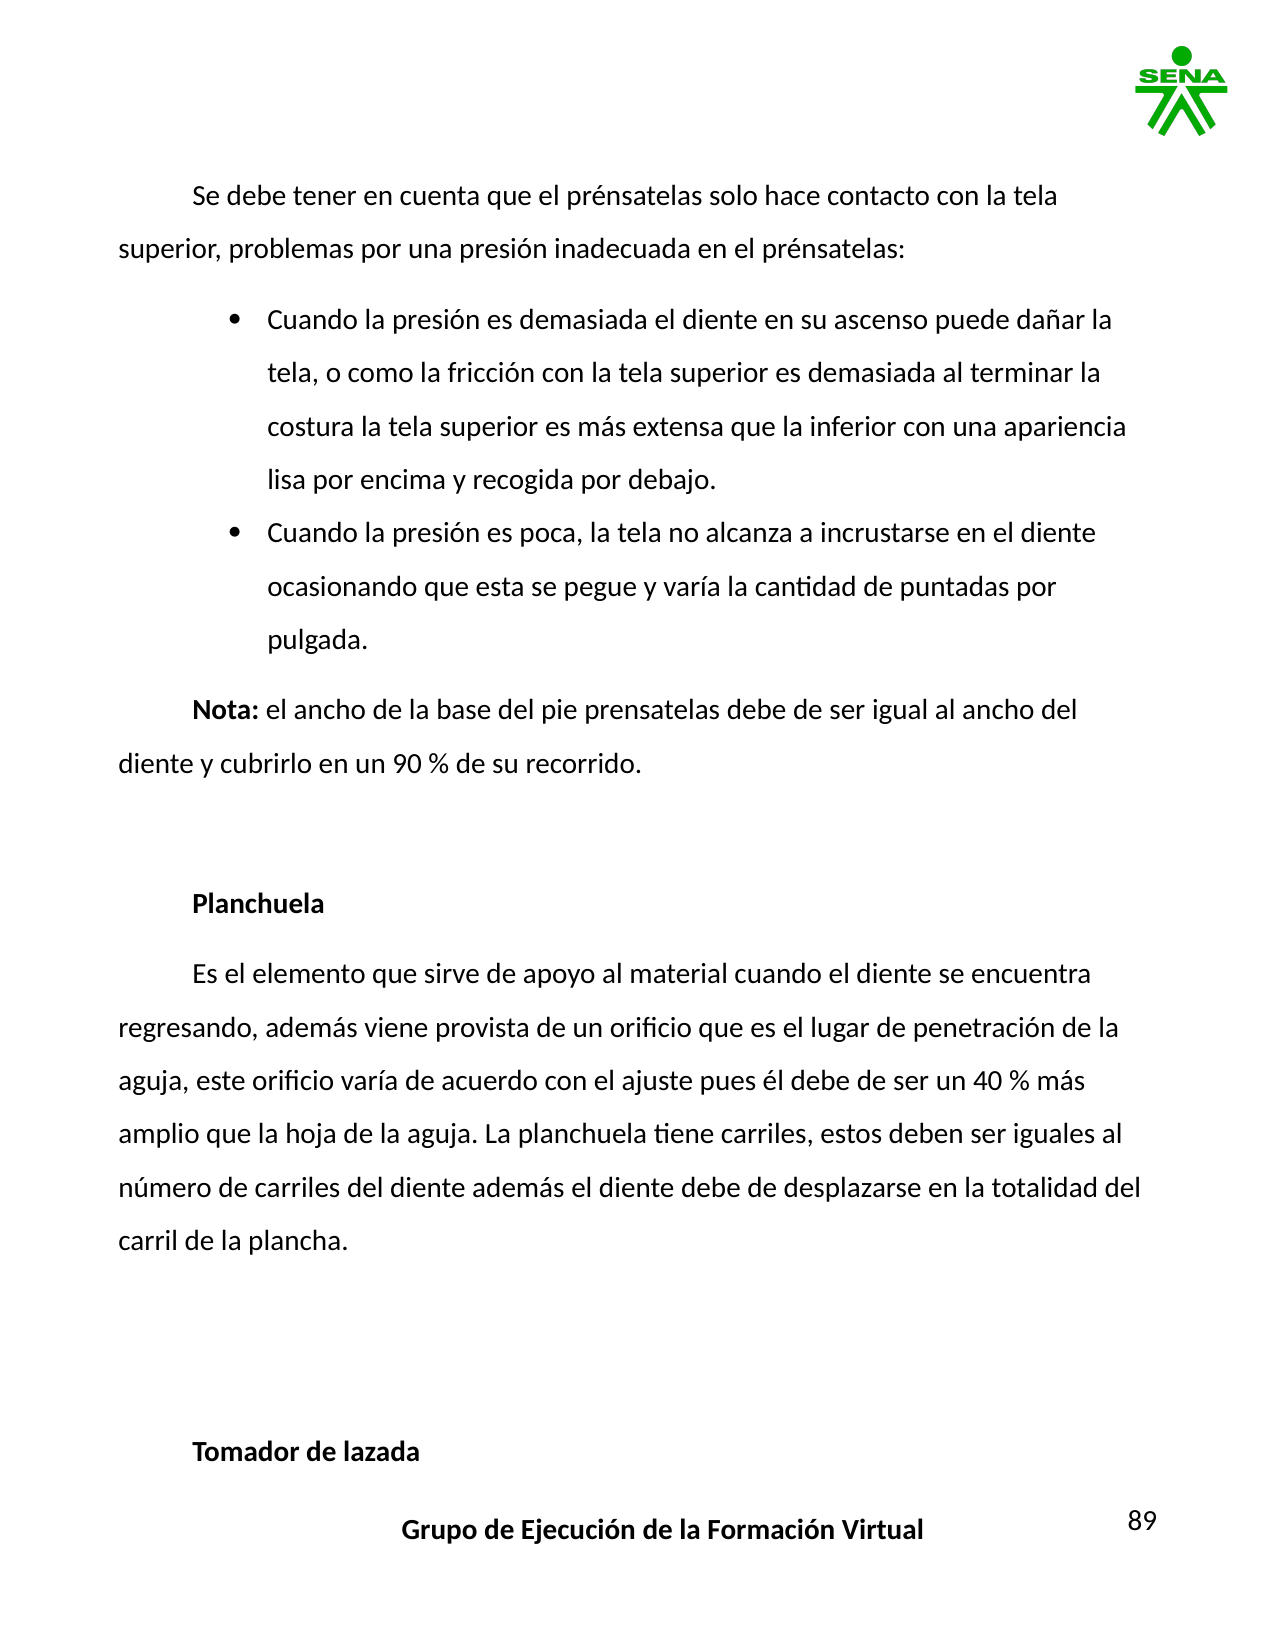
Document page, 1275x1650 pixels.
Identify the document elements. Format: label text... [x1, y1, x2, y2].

picture [1135, 46, 1228, 136]
list Cuando la presión es demasiada el diente en su ascenso puede dañar la tela, o como la fricción con la tela superior es demasiada al terminar la costura la tela superior es más extensa que la inferior con una apariencia lisa por encima y recogida por debajo. [229, 301, 1157, 497]
text Nota: el ancho de la base del pie prensatelas debe de ser igual al ancho del diente y cubrirlo en un 90 % de su recorrido. [118, 691, 1157, 781]
text Es el elemento que sirve de apoyo al material cuando el diente se encuentra regresando, además viene provista de un orificio que es el lugar de penetración de la aguja, este orificio varía de acuerdo con el ajuste pues él debe de ser un 40 % más amplio que la hoja de la aguja. La planchuela tiene carriles, estos deben ser iguales al número de carriles del diente además el diente debe de desplazarse en la totalidad del carril de la plancha. [118, 955, 1157, 1258]
text Se debe tener en cuenta que el prénsatelas solo hace contacto con la tela superior, problemas por una presión inadecuada en el prénsatelas: [118, 177, 1157, 266]
text Tomador de lazada [118, 1433, 1157, 1468]
text Planchuela [118, 885, 1157, 921]
list Cuando la presión es poca, la tela no alcanza a incrustarse en el diente ocasionando que esta se pegue y varía la cantidad de puntadas por pulgada. [229, 514, 1157, 657]
